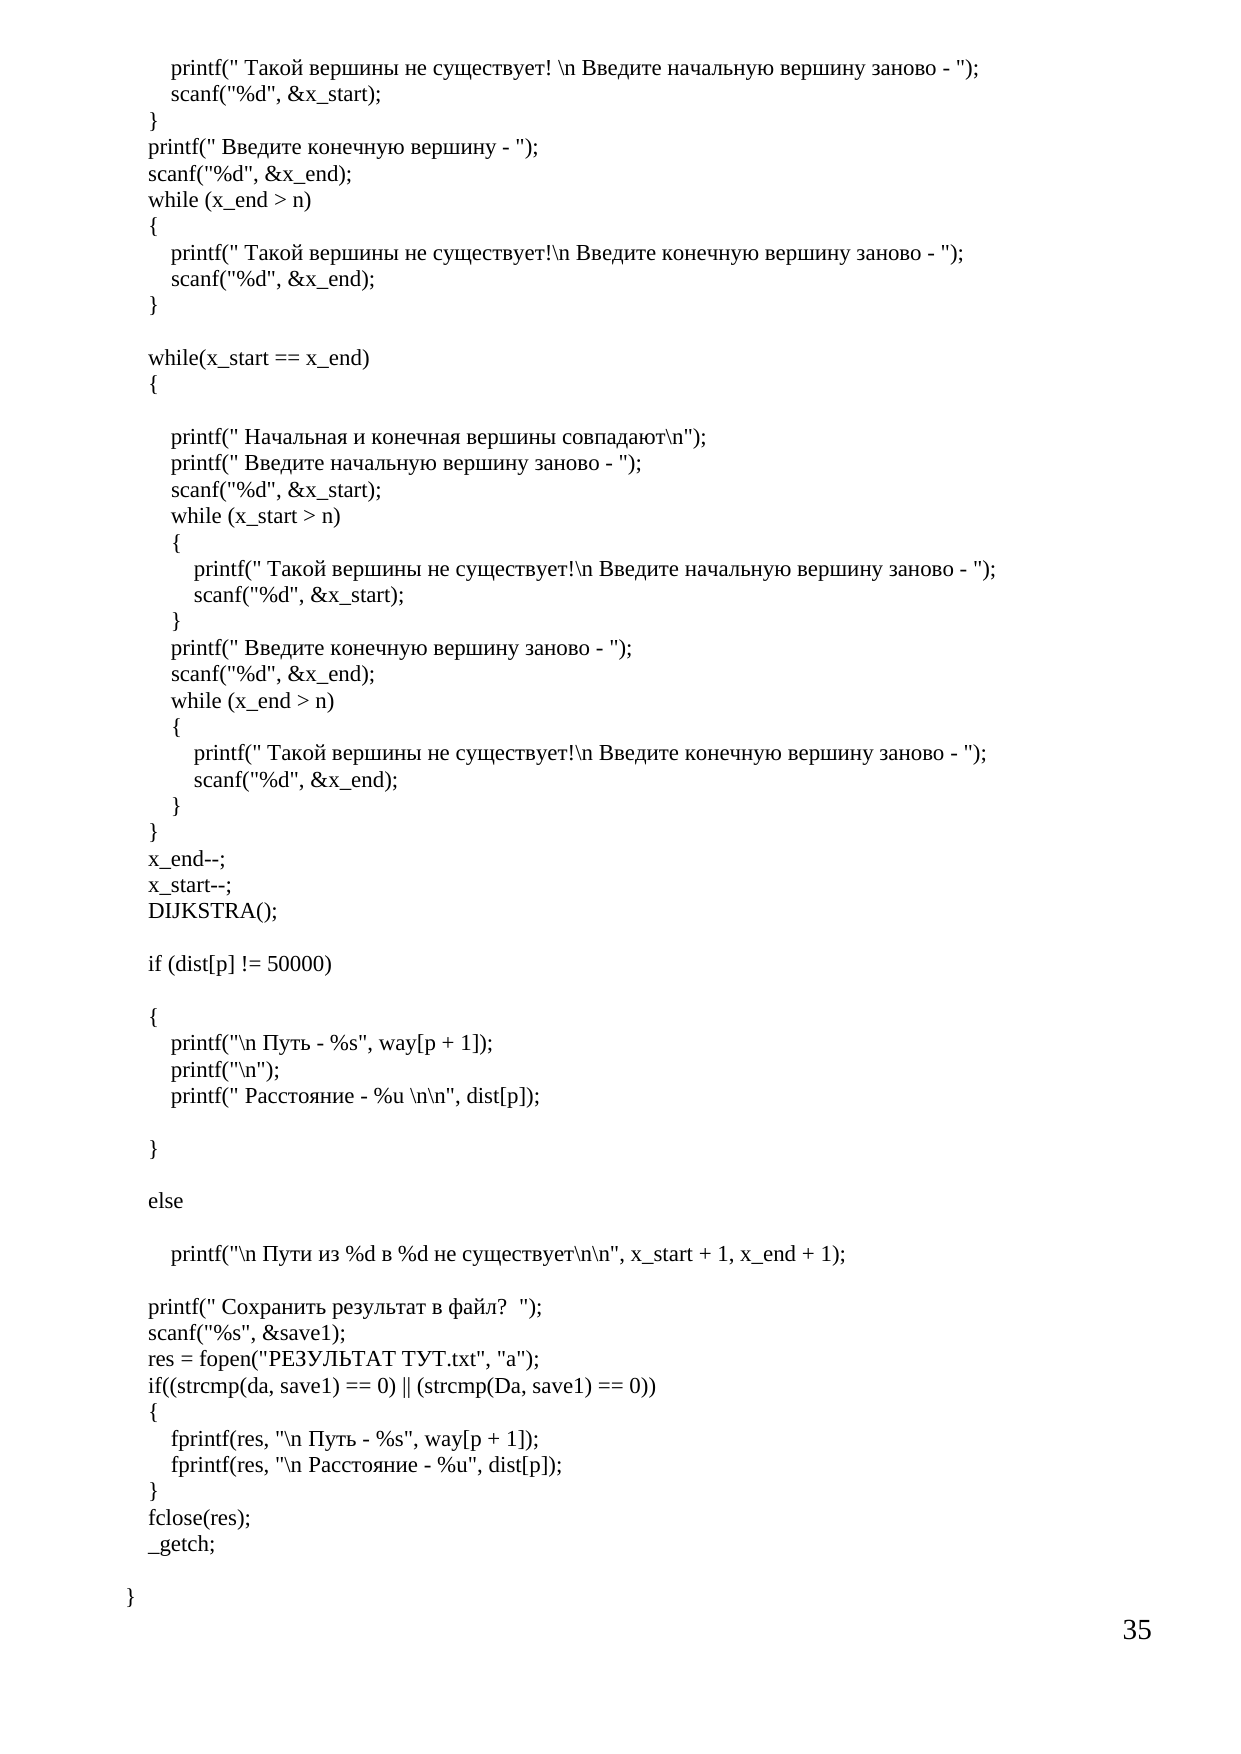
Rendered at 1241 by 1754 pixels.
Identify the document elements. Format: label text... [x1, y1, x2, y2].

text scanf("%d", &x_end); [125, 265, 1176, 291]
text printf(" Такой вершины не существует!\n Введите начальную вершину заново - "); [125, 555, 1176, 581]
text { [125, 1003, 1176, 1029]
text } [125, 818, 1176, 845]
text DIJKSTRA(); [125, 897, 1176, 924]
text scanf("%d", &x_end); [125, 660, 1176, 687]
text fclose(res); [125, 1504, 1176, 1530]
text if((strcmp(da, save1) == 0) || (strcmp(Da, save1) == 0)) [125, 1372, 1176, 1398]
text { [125, 1398, 1176, 1424]
text printf("\n"); [125, 1056, 1176, 1082]
text { [125, 528, 1176, 555]
text scanf("%d", &x_start); [125, 581, 1176, 608]
text scanf("%d", &x_start); [125, 81, 1176, 107]
text while(x_start == x_end) [125, 344, 1176, 370]
text } [125, 1477, 1176, 1504]
text scanf("%d", &x_end); [125, 766, 1176, 792]
text { [125, 370, 1176, 397]
text printf(" Такой вершины не существует!\n Введите конечную вершину заново - "); [125, 739, 1176, 766]
text printf(" Сохранить результат в файл? "); [125, 1293, 1176, 1319]
text printf(" Введите начальную вершину заново - "); [125, 449, 1176, 476]
text if (dist[p] != 50000) [125, 950, 1176, 977]
text printf(" Введите конечную вершину заново - "); [125, 634, 1176, 660]
text { [125, 713, 1176, 739]
text printf(" Расстояние - %u \n\n", dist[p]); [125, 1082, 1176, 1108]
text printf(" Введите конечную вершину - "); [125, 133, 1176, 159]
text fprintf(res, "\n Расстояние - %u", dist[p]); [125, 1451, 1176, 1477]
text printf(" Такой вершины не существует!\n Введите конечную вершину заново - "); [125, 239, 1176, 265]
text while (x_end > n) [125, 186, 1176, 212]
text } [125, 1135, 1176, 1161]
text printf("\n Пути из %d в %d не существует\n\n", x_start + 1, x_end + 1); [125, 1240, 1176, 1266]
text while (x_end > n) [125, 687, 1176, 713]
text } [125, 792, 1176, 818]
text scanf("%s", &save1); [125, 1319, 1176, 1346]
text printf("\n Путь - %s", way[p + 1]); [125, 1029, 1176, 1056]
text while (x_start > n) [125, 502, 1176, 528]
text x_start--; [125, 871, 1176, 897]
text printf(" Такой вершины не существует! \n Введите начальную вершину заново - "); [125, 54, 1176, 81]
text scanf("%d", &x_end); [125, 159, 1176, 186]
text x_end--; [125, 845, 1176, 871]
text scanf("%d", &x_start); [125, 476, 1176, 502]
text } [125, 291, 1176, 318]
text { [125, 212, 1176, 239]
text fprintf(res, "\n Путь - %s", way[p + 1]); [125, 1424, 1176, 1451]
text res = fopen("РЕЗУЛЬТАТ ТУТ.txt", "a"); [125, 1346, 1176, 1372]
text } [125, 107, 1176, 133]
text _getch; [125, 1530, 1176, 1556]
text } [125, 608, 1176, 634]
text } [125, 1583, 1176, 1609]
text else [125, 1187, 1176, 1214]
text printf(" Начальная и конечная вершины совпадают\n"); [125, 423, 1176, 449]
